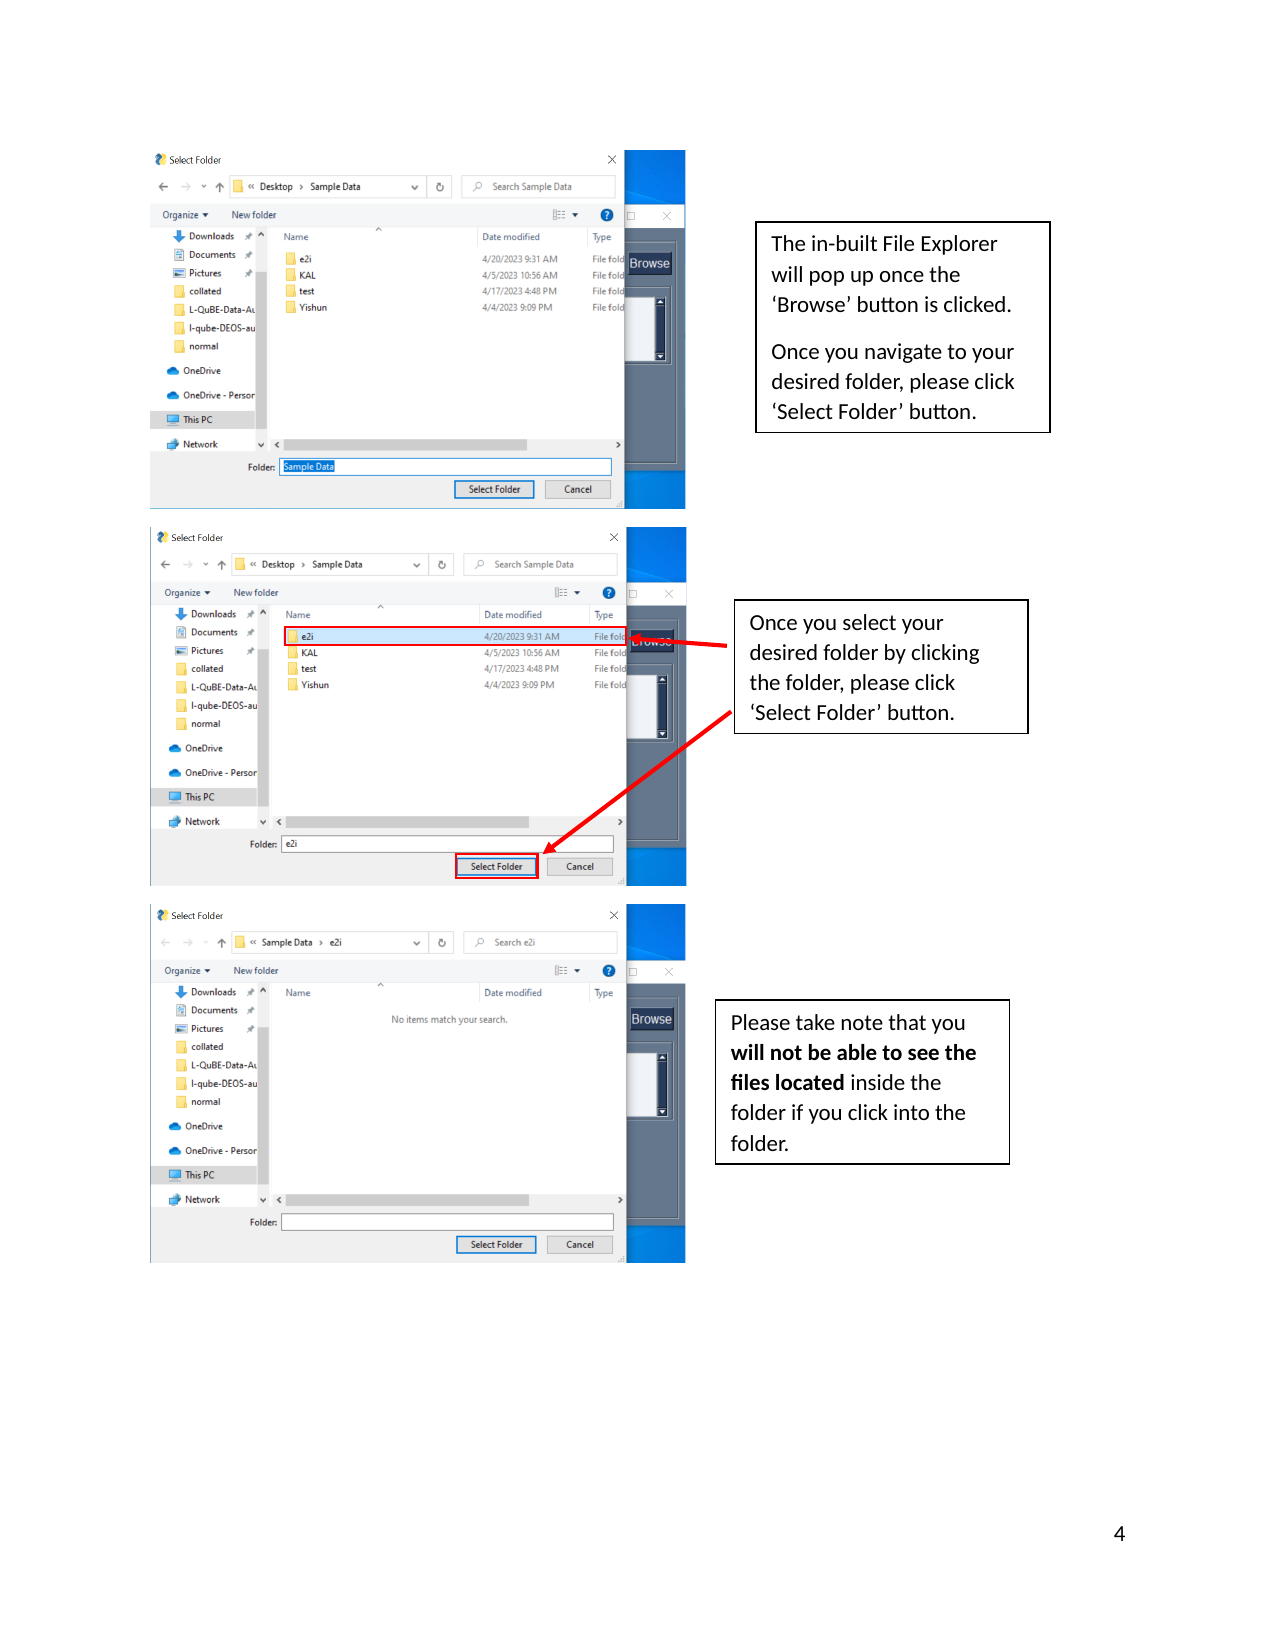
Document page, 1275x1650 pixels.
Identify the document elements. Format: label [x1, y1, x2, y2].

picture [286, 628, 625, 644]
picture [150, 150, 686, 509]
picture [150, 904, 686, 1263]
picture [150, 527, 687, 886]
